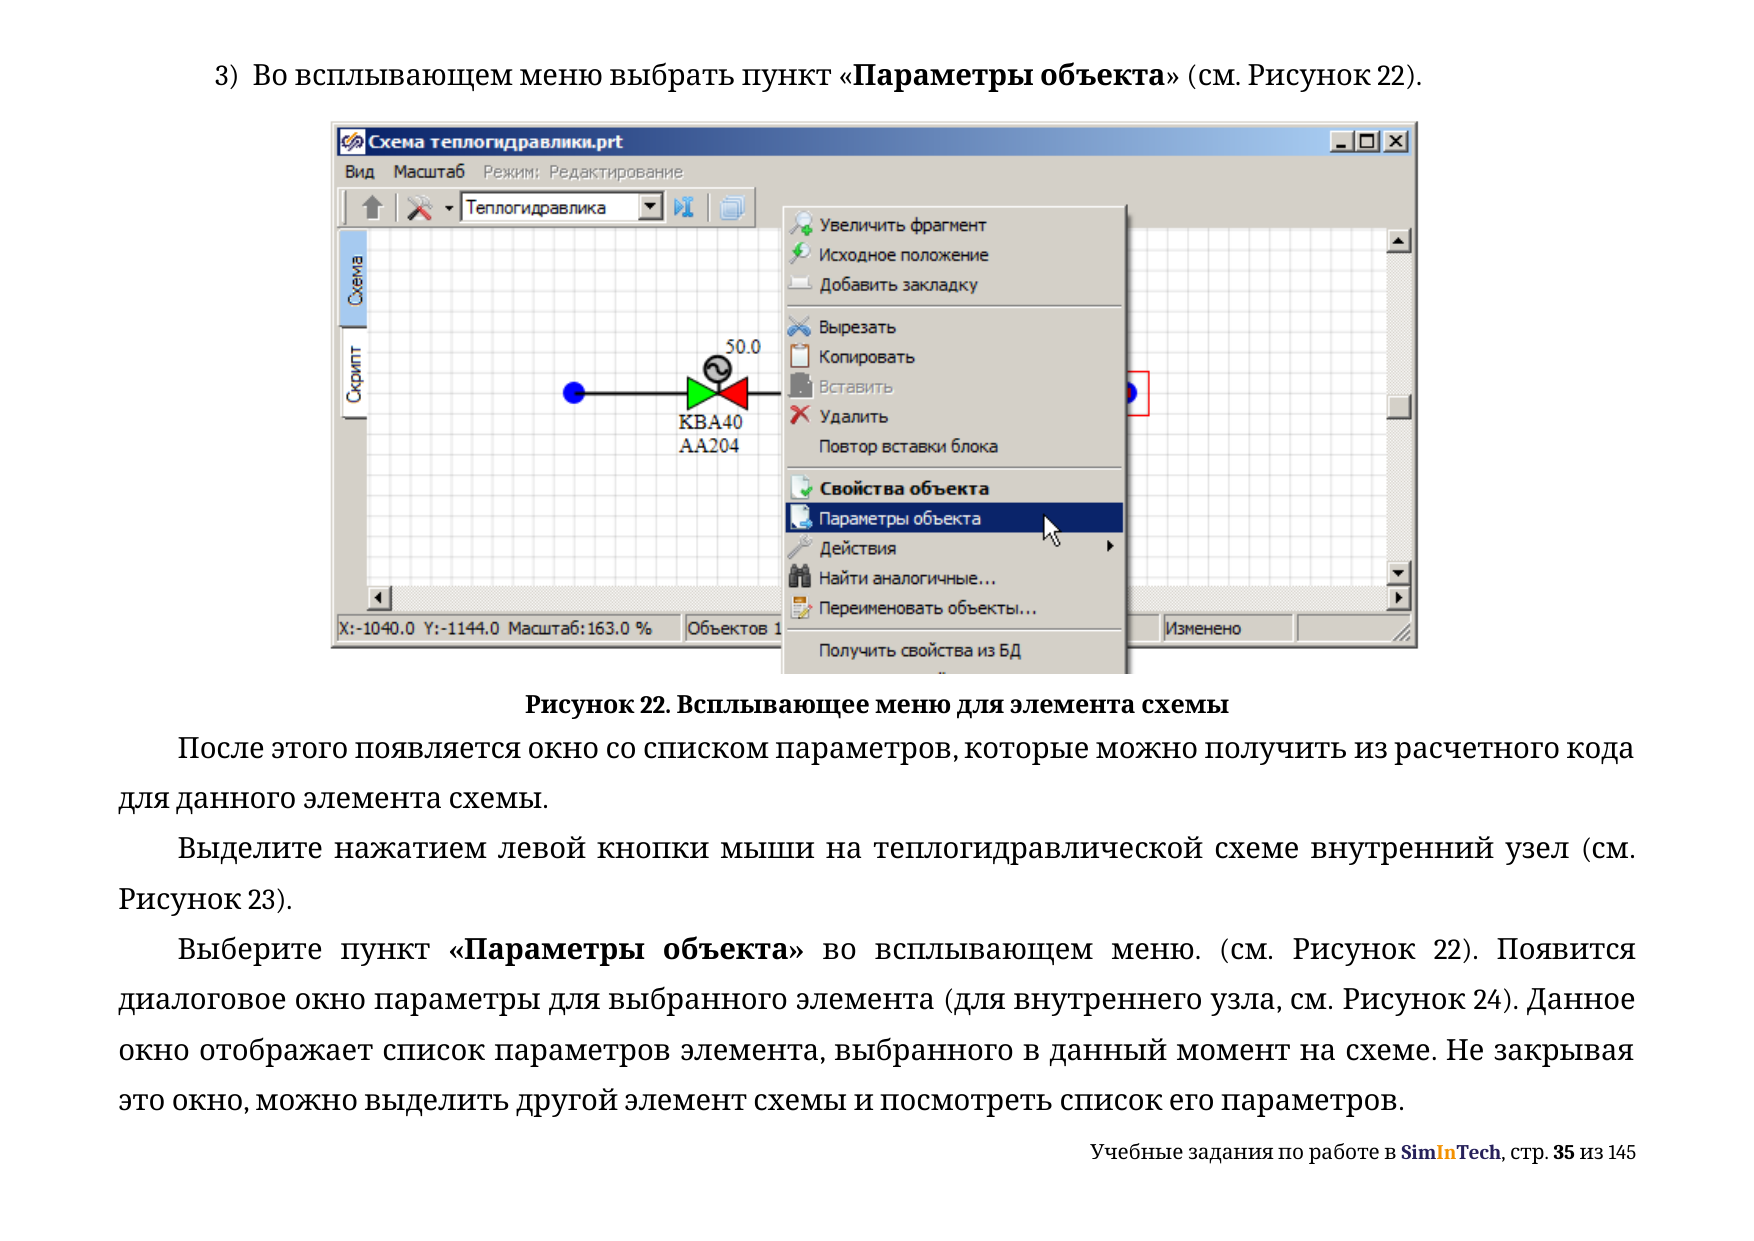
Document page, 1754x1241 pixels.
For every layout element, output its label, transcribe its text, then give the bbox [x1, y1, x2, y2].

text После этого появляется окно со списком параметров, которые можно получить из расчетного кода для данного элемента схемы. [118, 732, 1636, 816]
picture [317, 109, 1437, 674]
